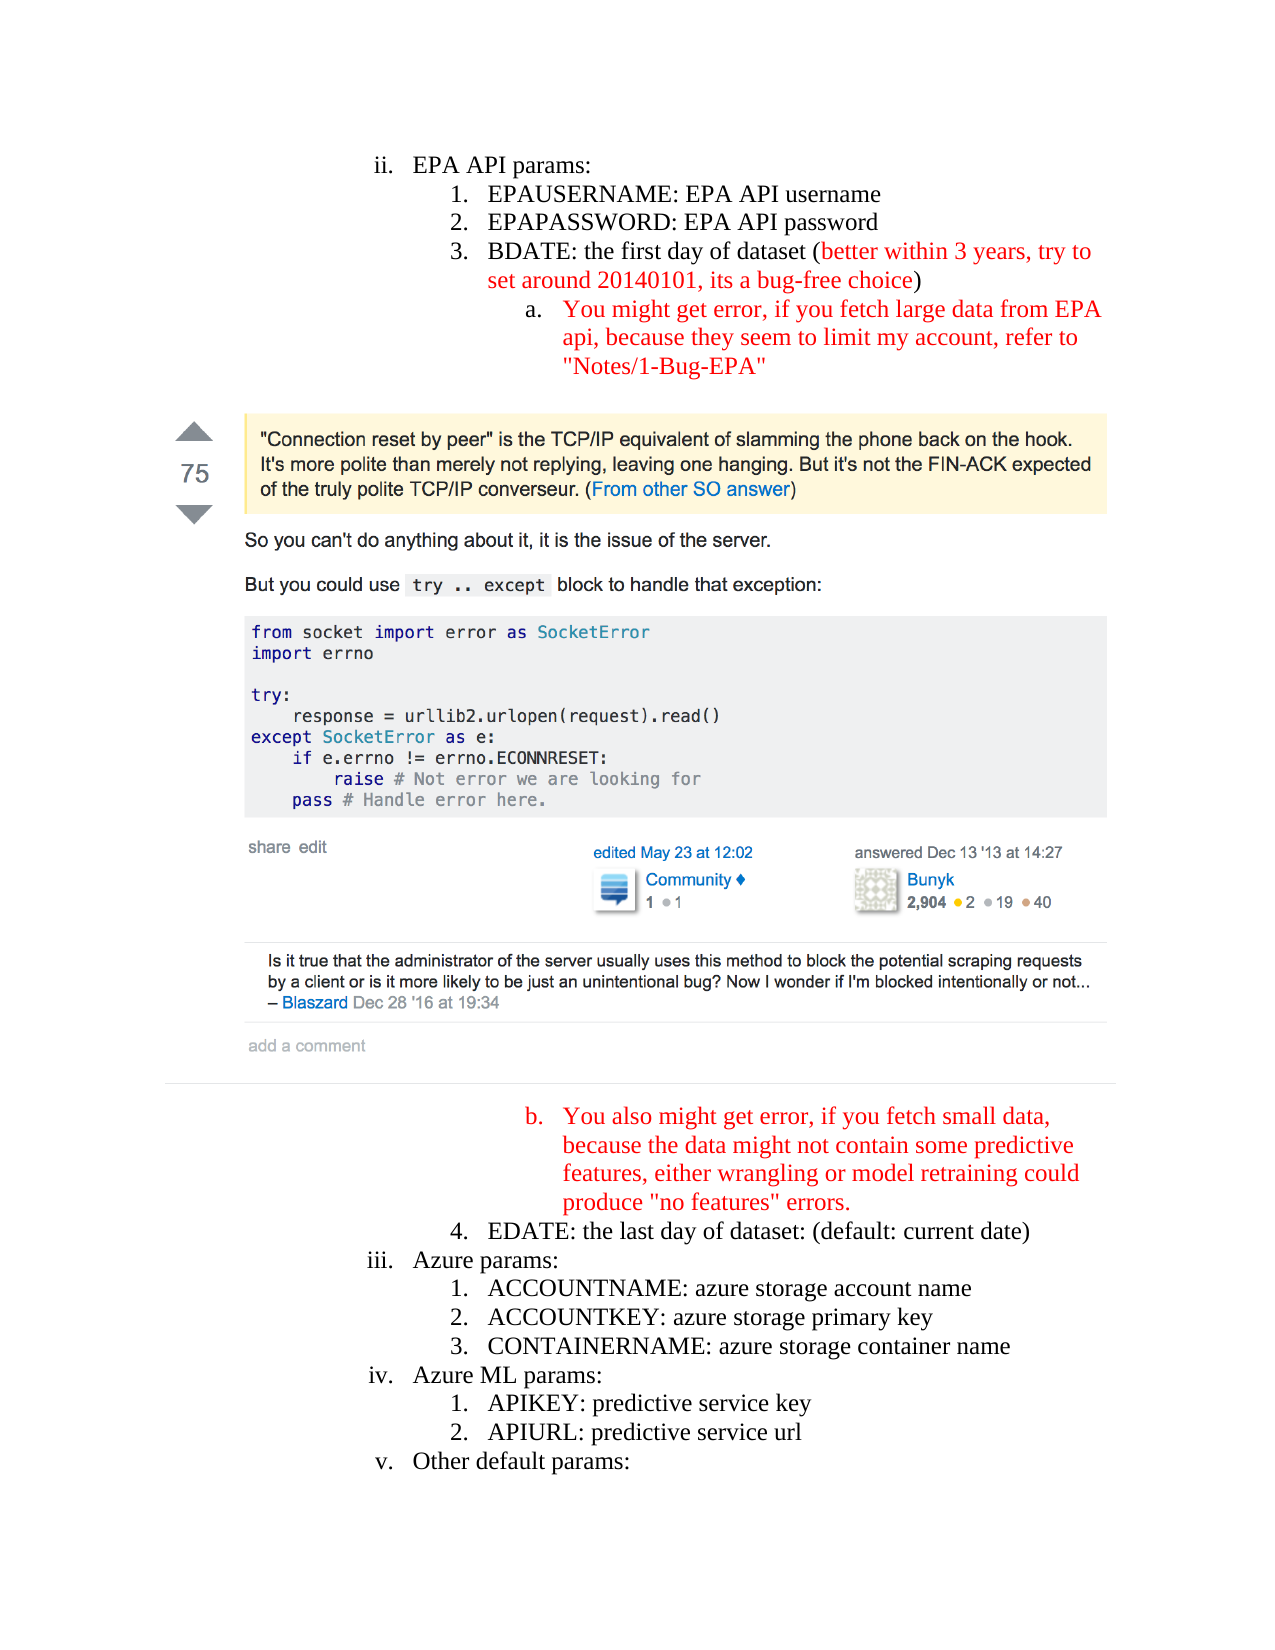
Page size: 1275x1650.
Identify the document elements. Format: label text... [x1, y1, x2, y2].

picture [150, 380, 1125, 1101]
list Azure ML params: [394, 1360, 1125, 1388]
list APIKEY: predictive service key [450, 1388, 1125, 1417]
list EPAUSERNAME: EPA API username [450, 179, 1125, 207]
list ACCOUNTKEY: azure storage primary key [450, 1302, 1125, 1331]
list BDATE: the first day of dataset (better within 3 years, try to set around 20140101, its a bug-free choice) [450, 236, 1125, 294]
list EPA API params: [394, 150, 1125, 179]
list You might get error, if you fetch large data from EPA api, because they seem to limit my account, refer to "Notes/1-Bug-EPA" [525, 294, 1125, 380]
list EPAPASSWORD: EPA API password [450, 207, 1125, 236]
list CONTAINERNAME: azure storage container name [450, 1331, 1125, 1360]
list Other default params: [394, 1446, 1125, 1475]
list Azure params: [394, 1245, 1125, 1273]
list You also might get error, if you fetch small data, because the data might not contain some predictive features, either wrangling or model retraining could produce "no features" errors. [525, 1101, 1125, 1216]
list ACCOUNTNAME: azure storage account name [450, 1273, 1125, 1302]
list APIURL: predictive service url [450, 1417, 1125, 1446]
list EDATE: the last day of dataset: (default: current date) [450, 1216, 1125, 1245]
